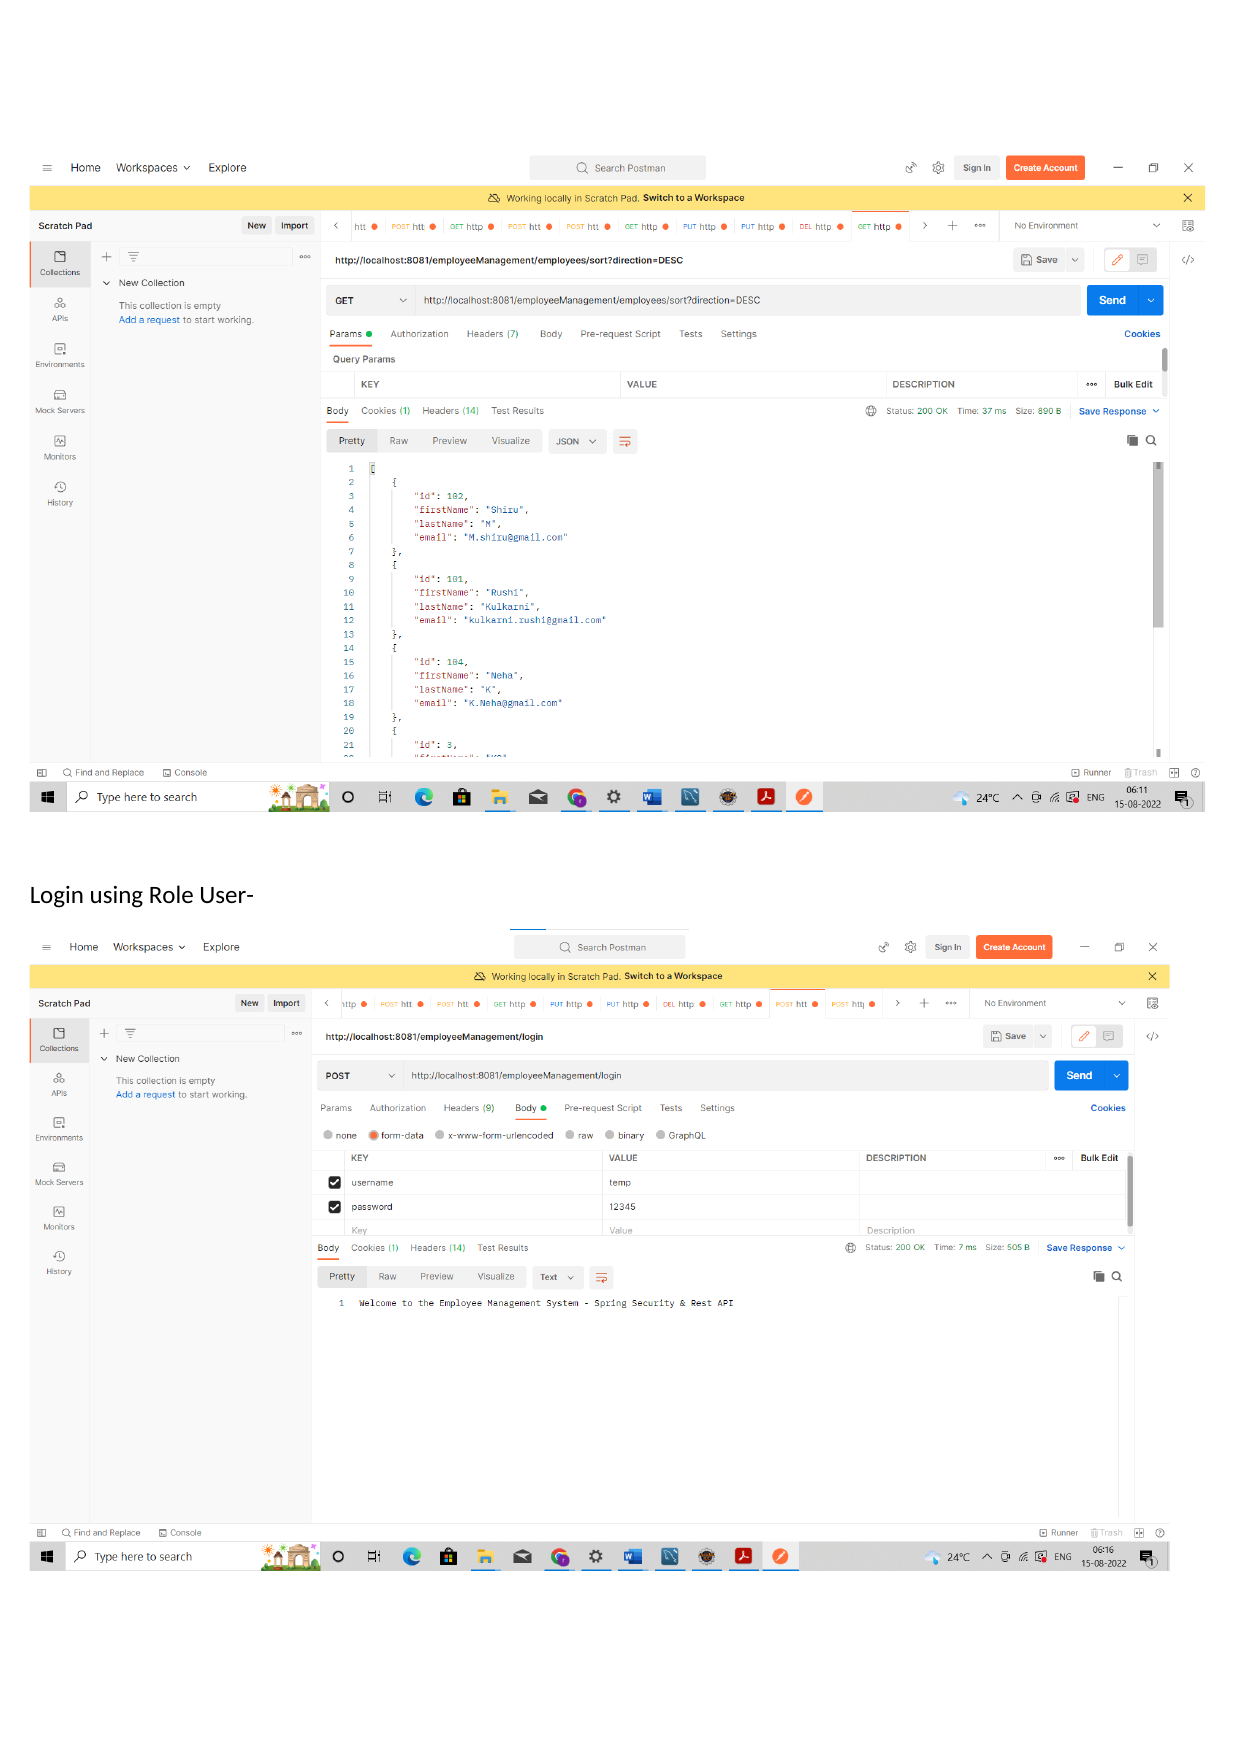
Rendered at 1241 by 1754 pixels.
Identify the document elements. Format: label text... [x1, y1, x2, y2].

picture [29, 929, 1170, 1571]
text Login using Role User- [29, 880, 1211, 910]
picture [29, 150, 1206, 812]
